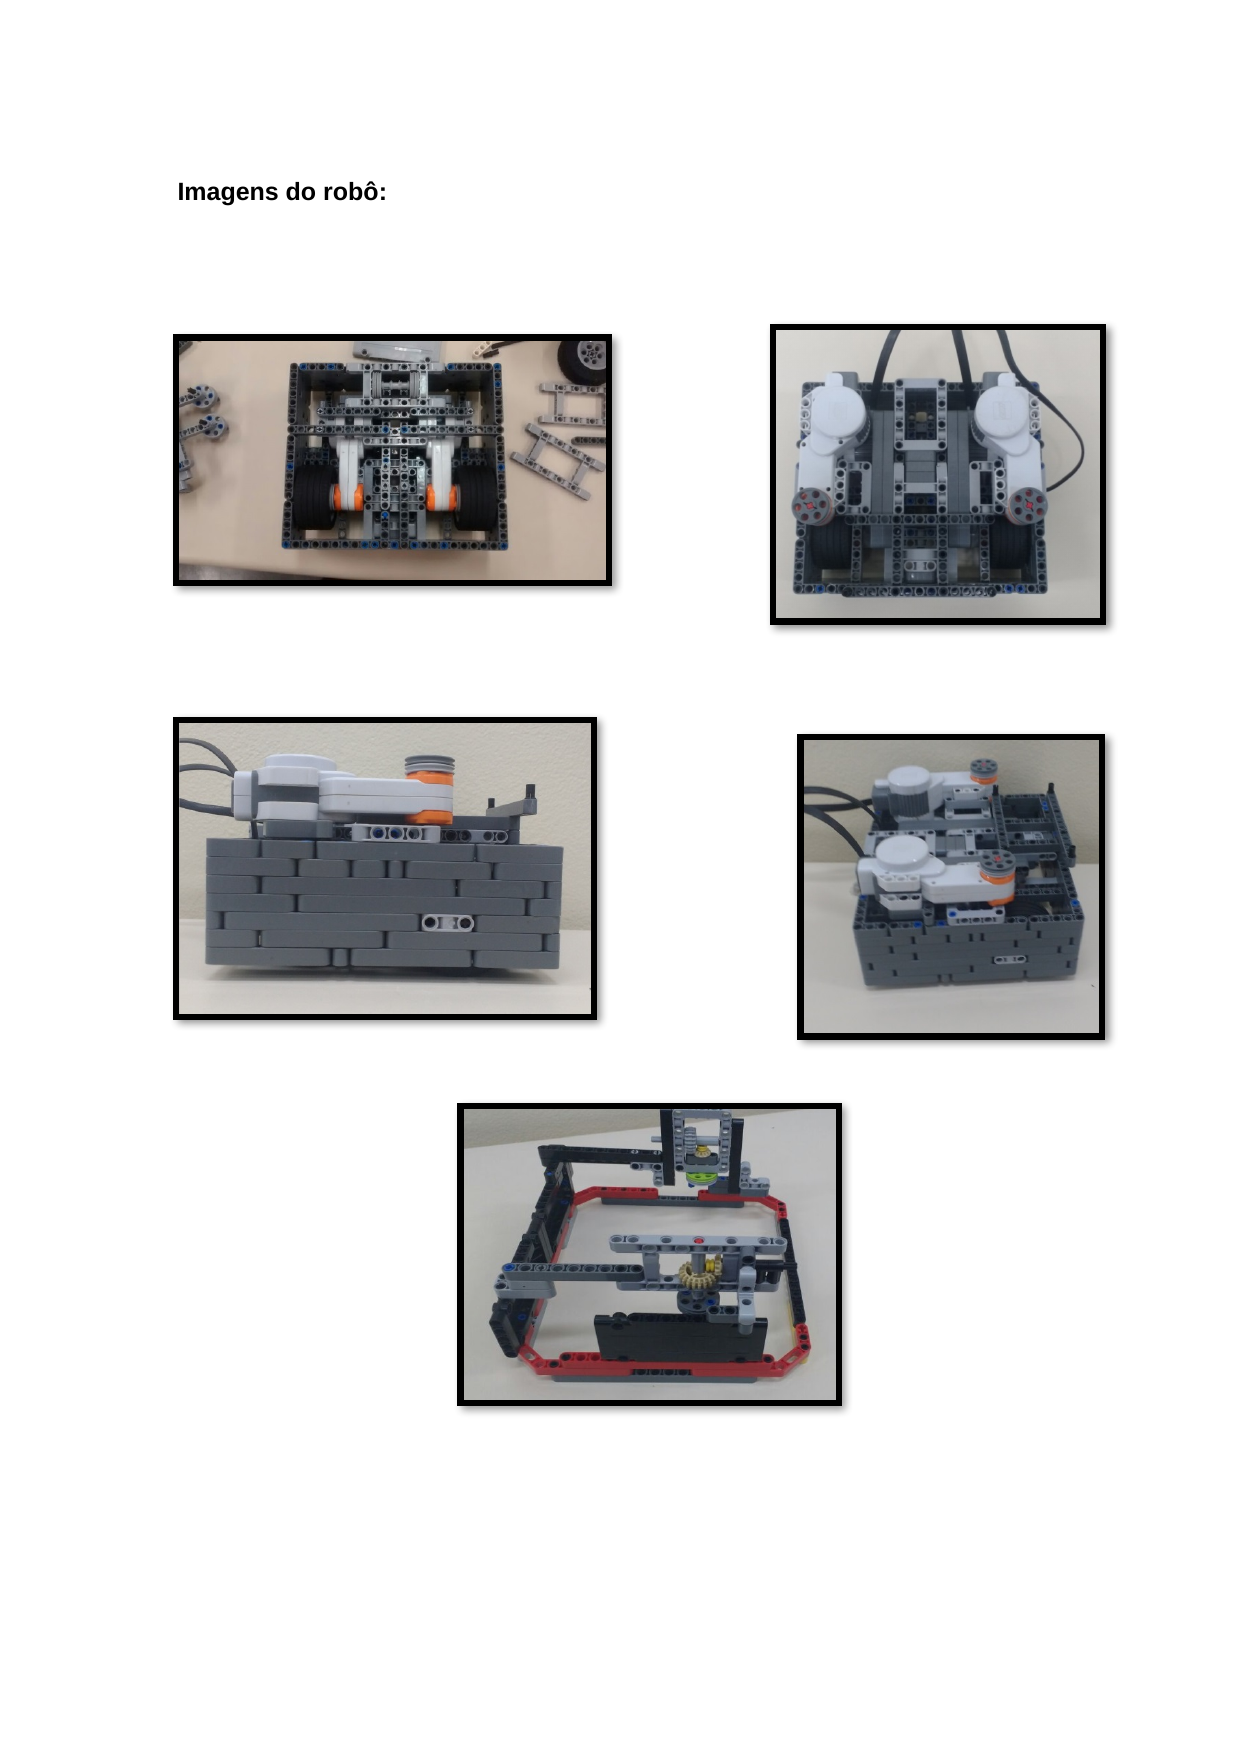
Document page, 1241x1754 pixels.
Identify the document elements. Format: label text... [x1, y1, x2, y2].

picture [776, 330, 1100, 618]
picture [179, 341, 606, 580]
text Imagens do robô: [177, 177, 1122, 206]
picture [804, 740, 1099, 1033]
picture [464, 1109, 836, 1400]
picture [179, 723, 591, 1014]
